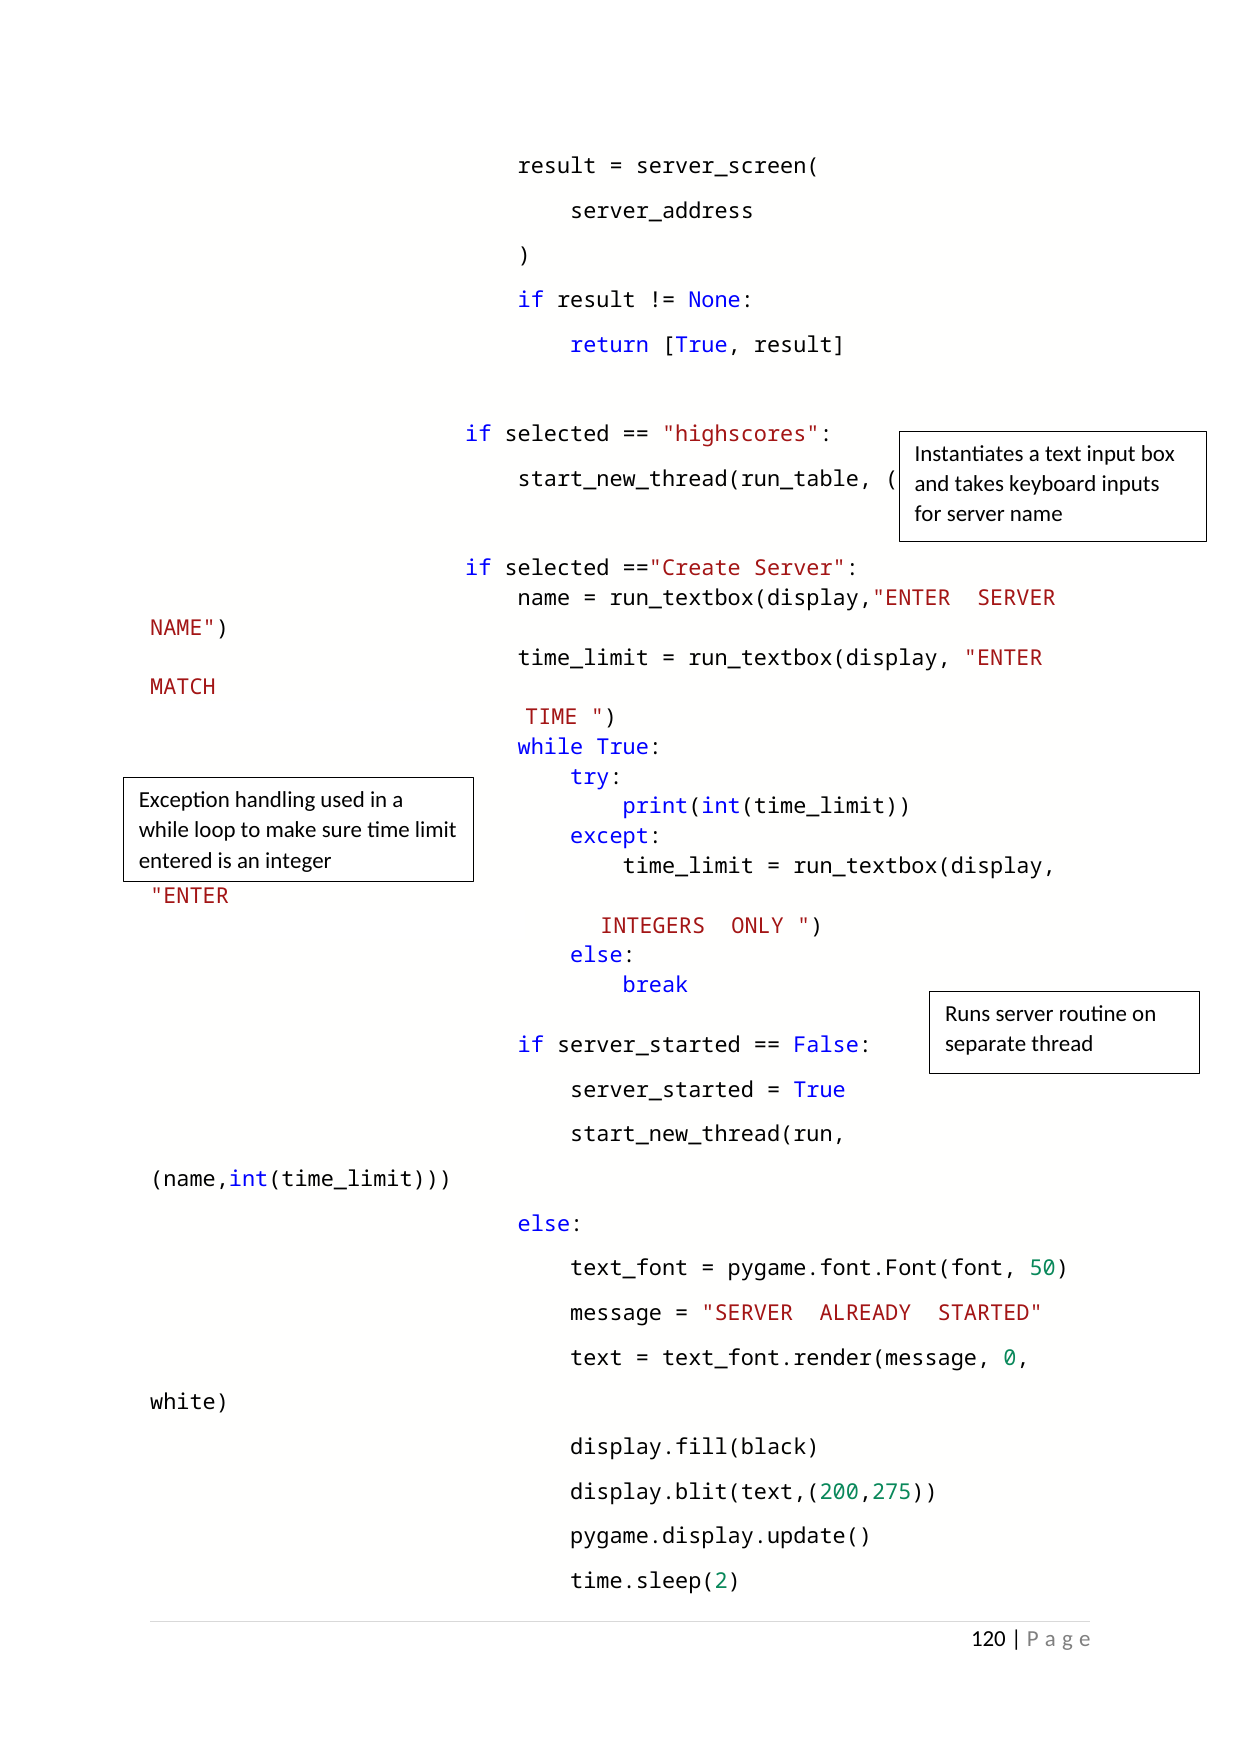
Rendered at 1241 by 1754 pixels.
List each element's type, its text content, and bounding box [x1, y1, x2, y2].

text if selected =="Create Server": [150, 552, 1090, 582]
text server_started = True [150, 1073, 1090, 1103]
text time.sleep(2) [150, 1565, 1090, 1595]
text return [True, result] [150, 329, 1090, 358]
text if server_started == False: [150, 1029, 929, 1059]
text pygame.display.update() [150, 1520, 1090, 1550]
text else: [150, 1208, 1090, 1237]
text TIME ") [450, 701, 1090, 731]
text start_new_thread(run_table, ()) [150, 463, 899, 493]
text result = server_screen( [150, 150, 1090, 180]
text if selected == "highscores": [150, 418, 1090, 448]
text text_font = pygame.font.Font(font, 50) [150, 1252, 1090, 1282]
text text = text_font.render(message, 0, white) [150, 1342, 1090, 1416]
text time_limit = run_textbox(display, "ENTER [150, 850, 1090, 910]
text ) [150, 239, 1090, 269]
text time_limit = run_textbox(display, "ENTER MATCH [150, 642, 1090, 701]
text display.fill(black) [150, 1431, 1090, 1461]
text name = run_textbox(display,"ENTER SERVER NAME") [150, 582, 1090, 642]
text except: [474, 820, 1090, 850]
text else: [150, 939, 1090, 969]
text start_new_thread(run,(name,int(time_limit))) [150, 1118, 1090, 1193]
text INTEGERS ONLY ") [525, 910, 1090, 939]
text print(int(time_limit)) [474, 791, 1090, 820]
text server_address [150, 195, 1090, 224]
text display.blit(text,(200,275)) [150, 1476, 1090, 1506]
text if result != None: [150, 284, 1090, 314]
text break [150, 969, 1090, 999]
text while True: [150, 731, 1090, 761]
text message = "SERVER ALREADY STARTED" [150, 1297, 1090, 1327]
text try: [150, 761, 1090, 791]
